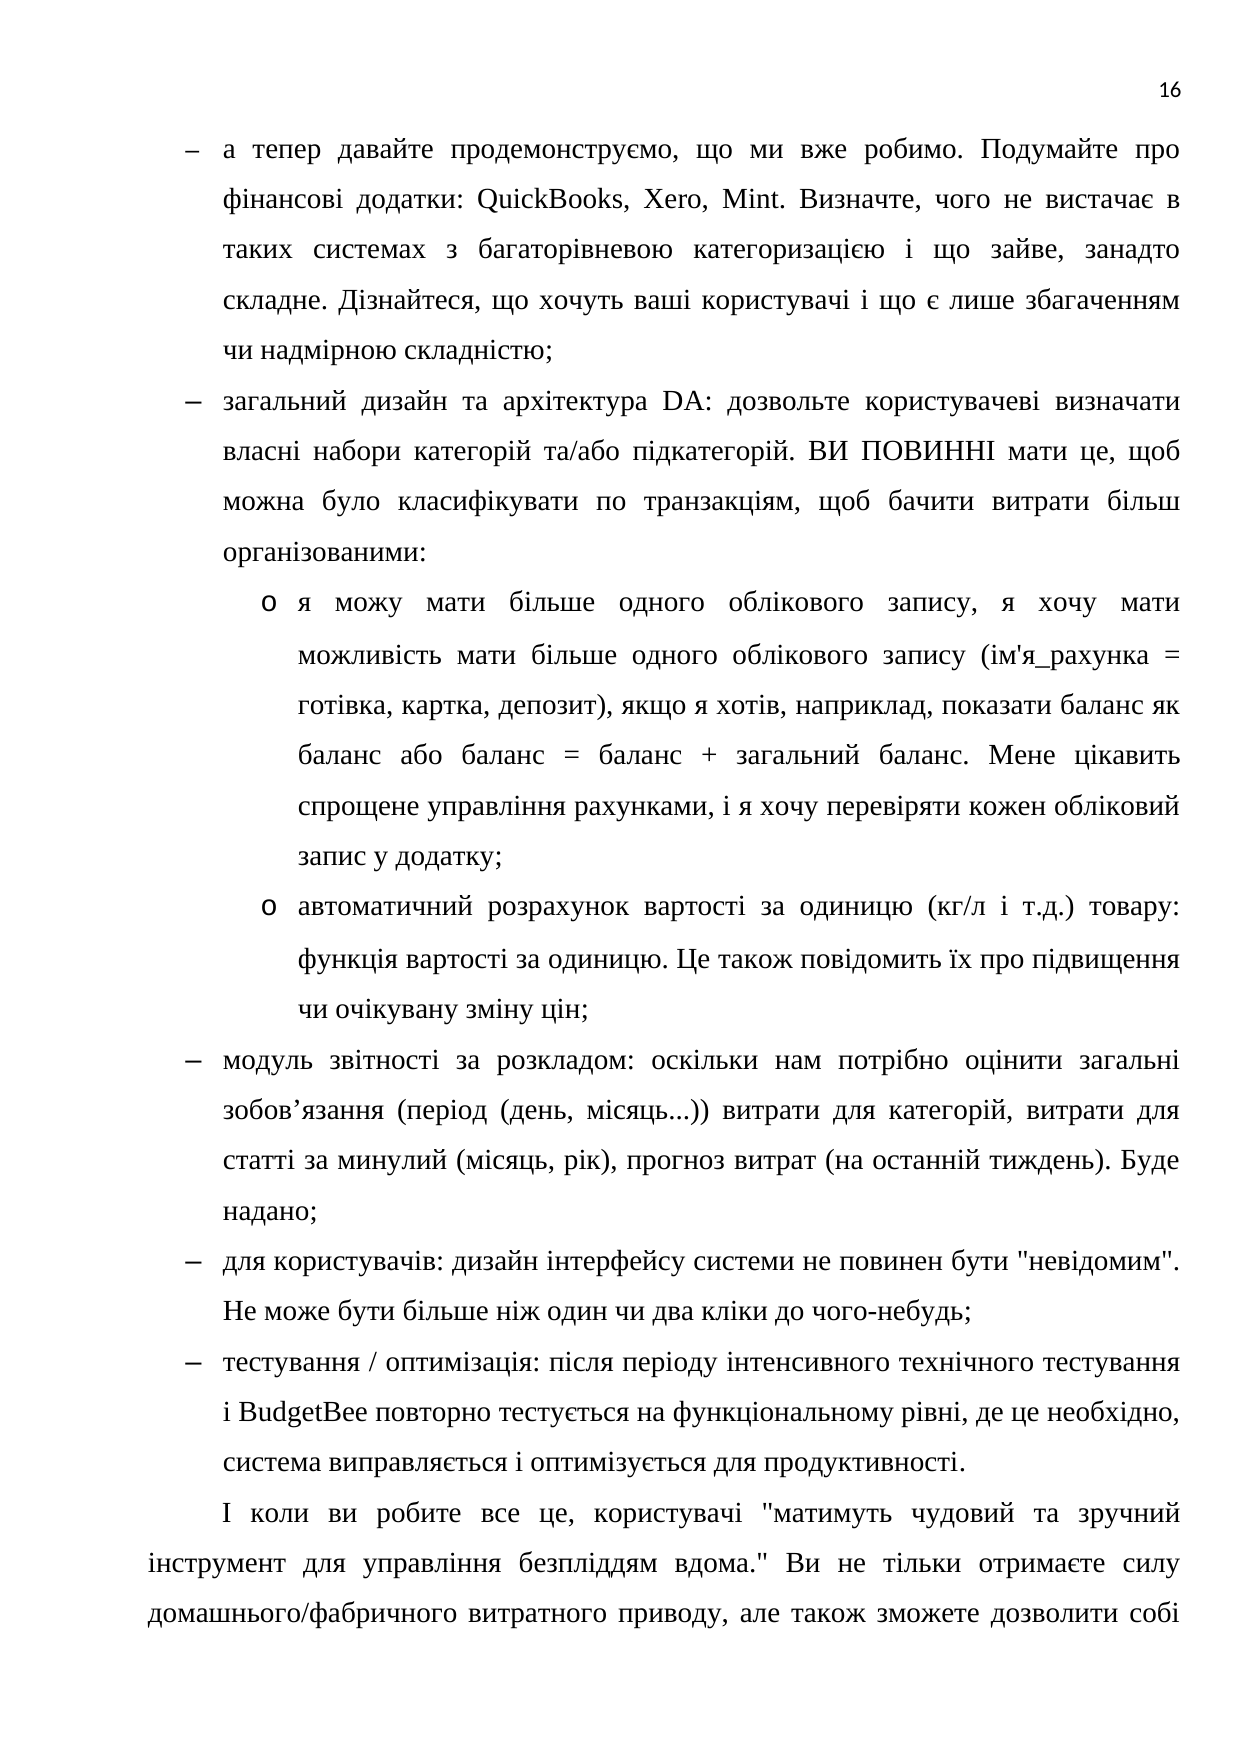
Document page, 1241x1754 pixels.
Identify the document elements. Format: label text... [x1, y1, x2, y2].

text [148, 1495, 1181, 1629]
list а тепер давайте продемонструємо, що ми вже робимо. Подумайте про фінансові додатки: QuickBooks, Xero, Mint. Визначте, чого не вистачає в таких системах з багаторівневою категоризацією і що зайве, занадто складне. Дізнайтеся, що хочуть ваші користувачі і що є лише збагаченням чи надмірною складністю; [185, 131, 1181, 366]
list загальний дизайн та архітектура DA: дозвольте користувачеві визначати власні набори категорій та/або підкатегорій. ВИ ПОВИННІ мати це, щоб можна було класифікувати по транзакціям, щоб бачити витрати більш організованими: [185, 383, 1181, 567]
list для користувачів: дизайн інтерфейсу системи не повинен бути "невідомим". Не може бути більше ніж один чи два кліки до чого-небудь; [185, 1243, 1181, 1327]
list автоматичний розрахунок вартості за одиницю (кг/л і т.д.) товару: функція вартості за одиницю. Це також повідомить їх про підвищення чи очікувану зміну цін; [260, 888, 1181, 1025]
list тестування / оптимізація: після періоду інтенсивного технічного тестування і BudgetBee повторно тестується на функціональному рівні, де це необхідно, система виправляється і оптимізується для продуктивності. [185, 1344, 1181, 1478]
list я можу мати більше одного облікового запису, я хочу мати можливість мати більше одного облікового запису (ім'я_рахунка = готівка, картка, депозит), якщо я хотів, наприклад, показати баланс як баланс або баланс = баланс + загальний баланс. Мене цікавить спрощене управління рахунками, і я хочу перевіряти кожен обліковий запис у додатку; [260, 584, 1181, 872]
list модуль звітності за розкладом: оскільки нам потрібно оцінити загальні зобов’язання (період (день, місяць...)) витрати для категорій, витрати для статті за минулий (місяць, рік), прогноз витрат (на останній тиждень). Буде надано; [185, 1042, 1181, 1226]
